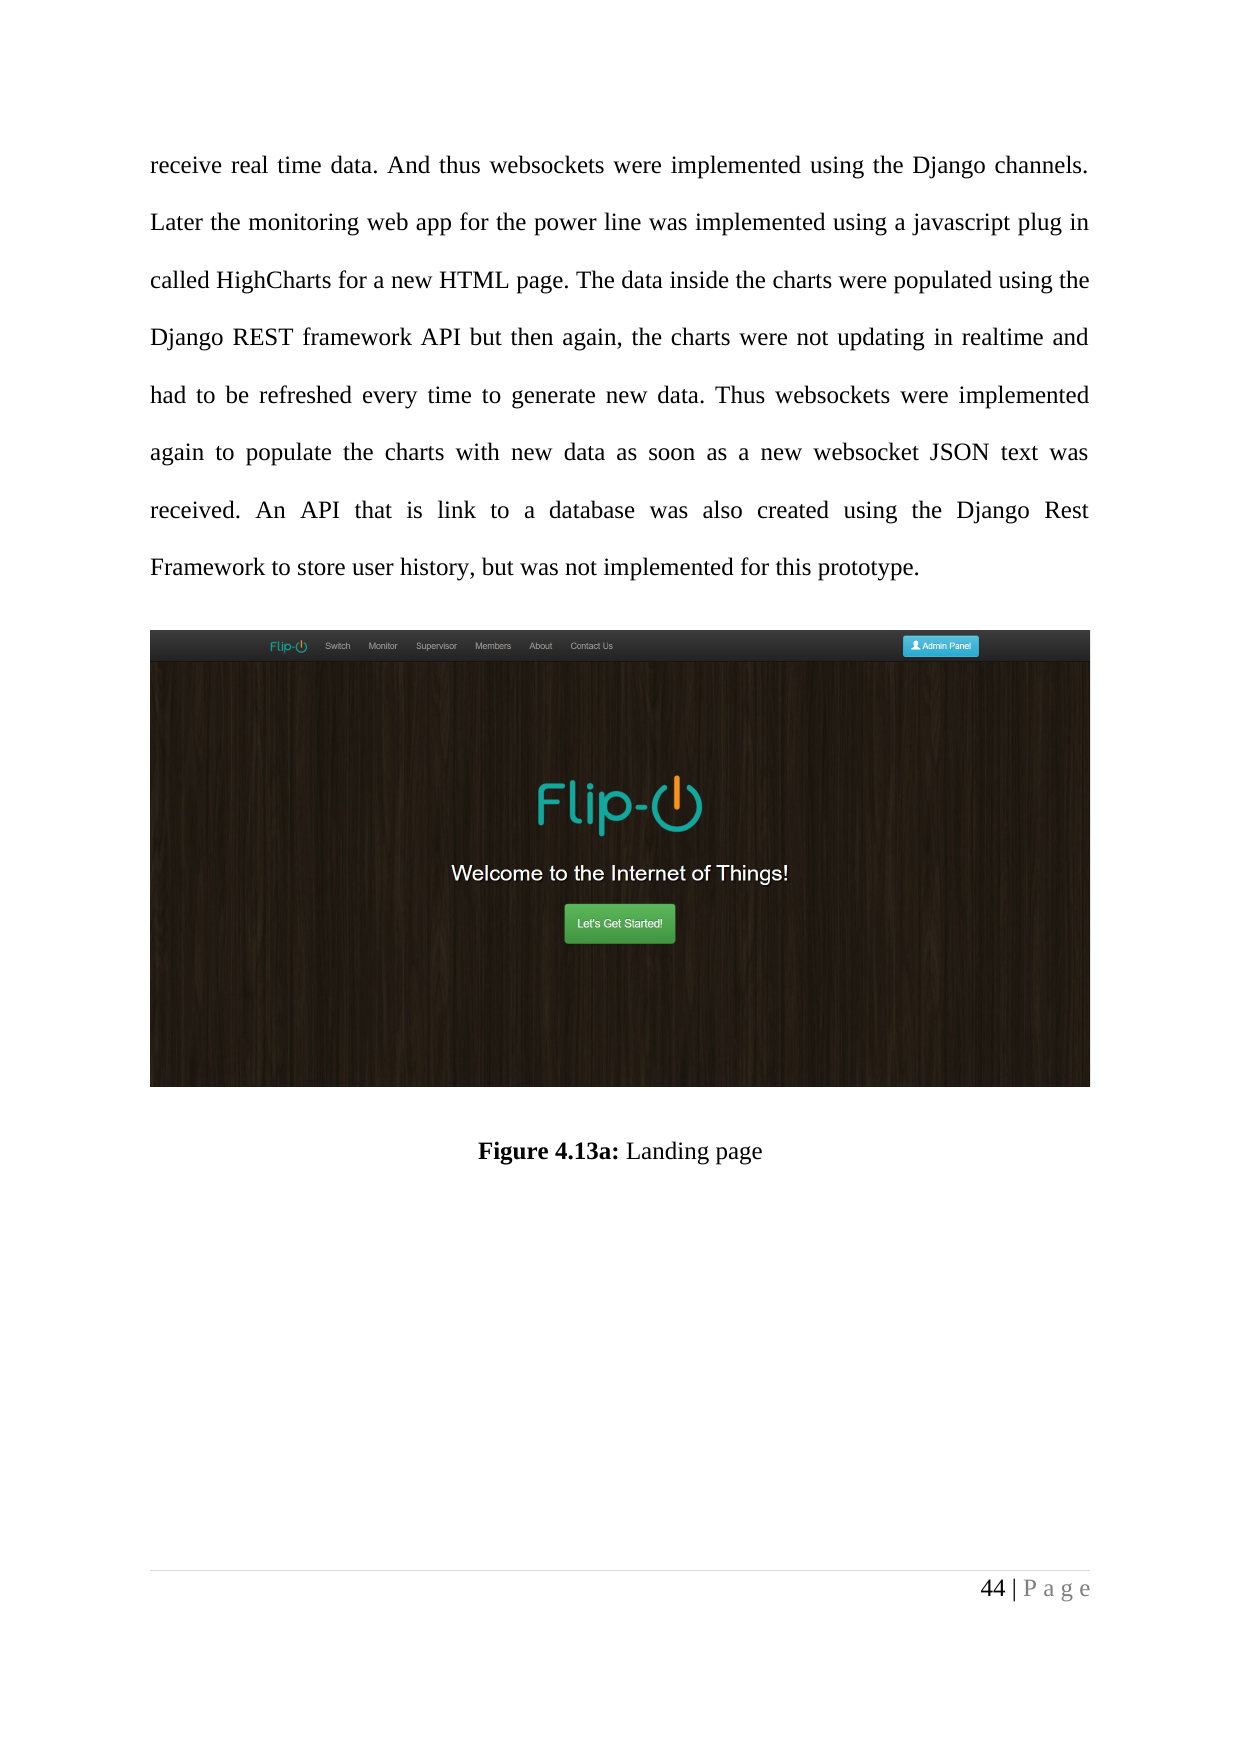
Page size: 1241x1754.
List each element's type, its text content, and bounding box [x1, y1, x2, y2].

text Figure 4.13a: Landing page [150, 1136, 1090, 1165]
picture [150, 630, 1091, 1087]
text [150, 150, 1090, 581]
